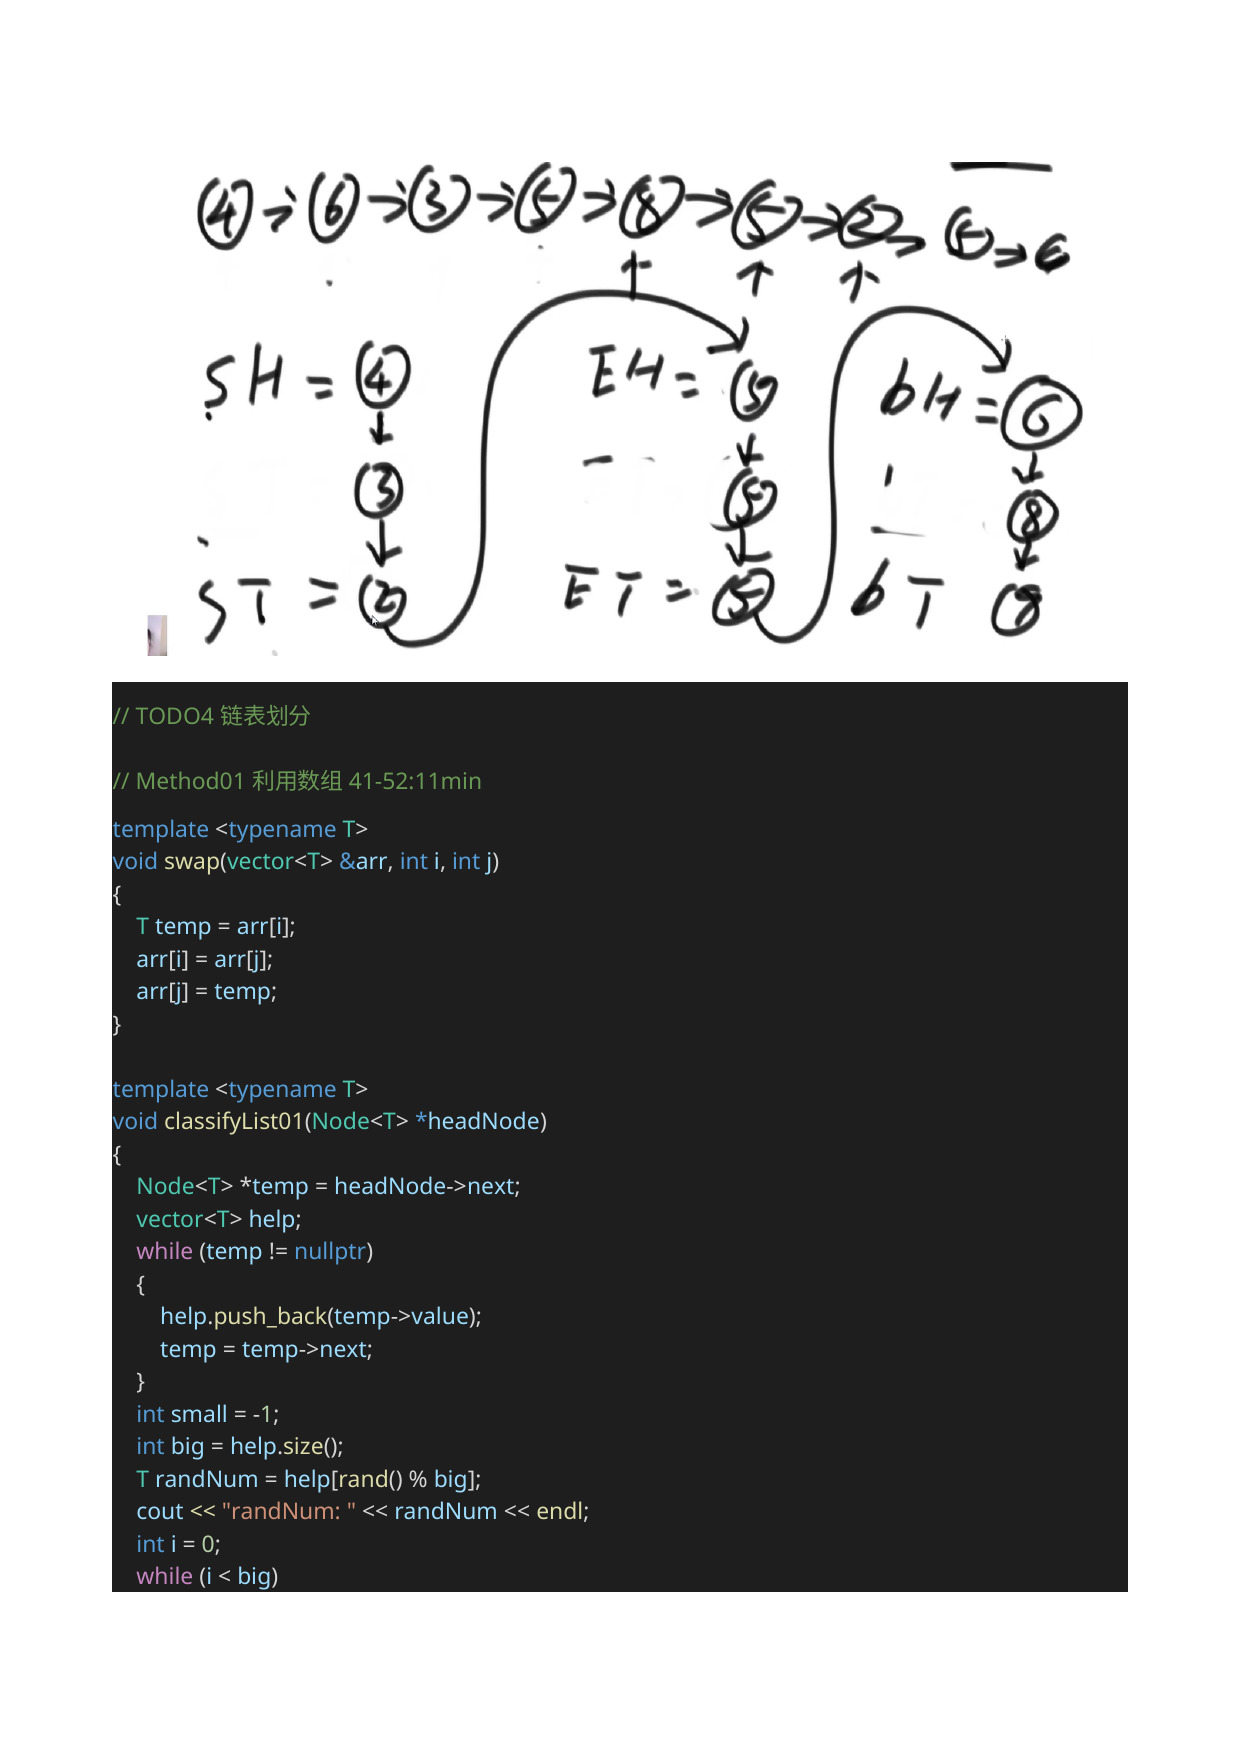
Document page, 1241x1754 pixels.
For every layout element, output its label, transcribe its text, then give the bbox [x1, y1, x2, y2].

text int small = -1; [112, 1397, 1128, 1429]
text // TODO4 链表划分 [112, 682, 1128, 747]
text arr[j] = temp; [112, 974, 1128, 1007]
text vector<T> help; [112, 1202, 1128, 1234]
text help.push_back(temp->value); [112, 1299, 1128, 1332]
text temp = temp->next; [112, 1332, 1128, 1364]
text { [112, 1267, 1128, 1299]
text void classifyList01(Node<T> *headNode) [112, 1104, 1128, 1137]
text void swap(vector<T> &arr, int i, int j) [112, 844, 1128, 877]
picture [147, 162, 1093, 656]
text cout << "randNum: " << randNum << endl; [112, 1494, 1128, 1527]
text T temp = arr[i]; [112, 909, 1128, 942]
text int i = 0; [112, 1527, 1128, 1559]
text while (i < big) [112, 1559, 1128, 1592]
text { [112, 1137, 1128, 1169]
text template <typename T> [112, 812, 1128, 844]
text { [112, 877, 1128, 909]
text // Method01 利用数组 41-52:11min [112, 747, 1128, 812]
text arr[i] = arr[j]; [112, 942, 1128, 974]
text Node<T> *temp = headNode->next; [112, 1169, 1128, 1202]
text while (temp != nullptr) [112, 1234, 1128, 1267]
text T randNum = help[rand() % big]; [112, 1462, 1128, 1494]
text template <typename T> [112, 1072, 1128, 1104]
text int big = help.size(); [112, 1429, 1128, 1462]
text } [112, 1007, 1128, 1039]
text } [112, 1364, 1128, 1397]
